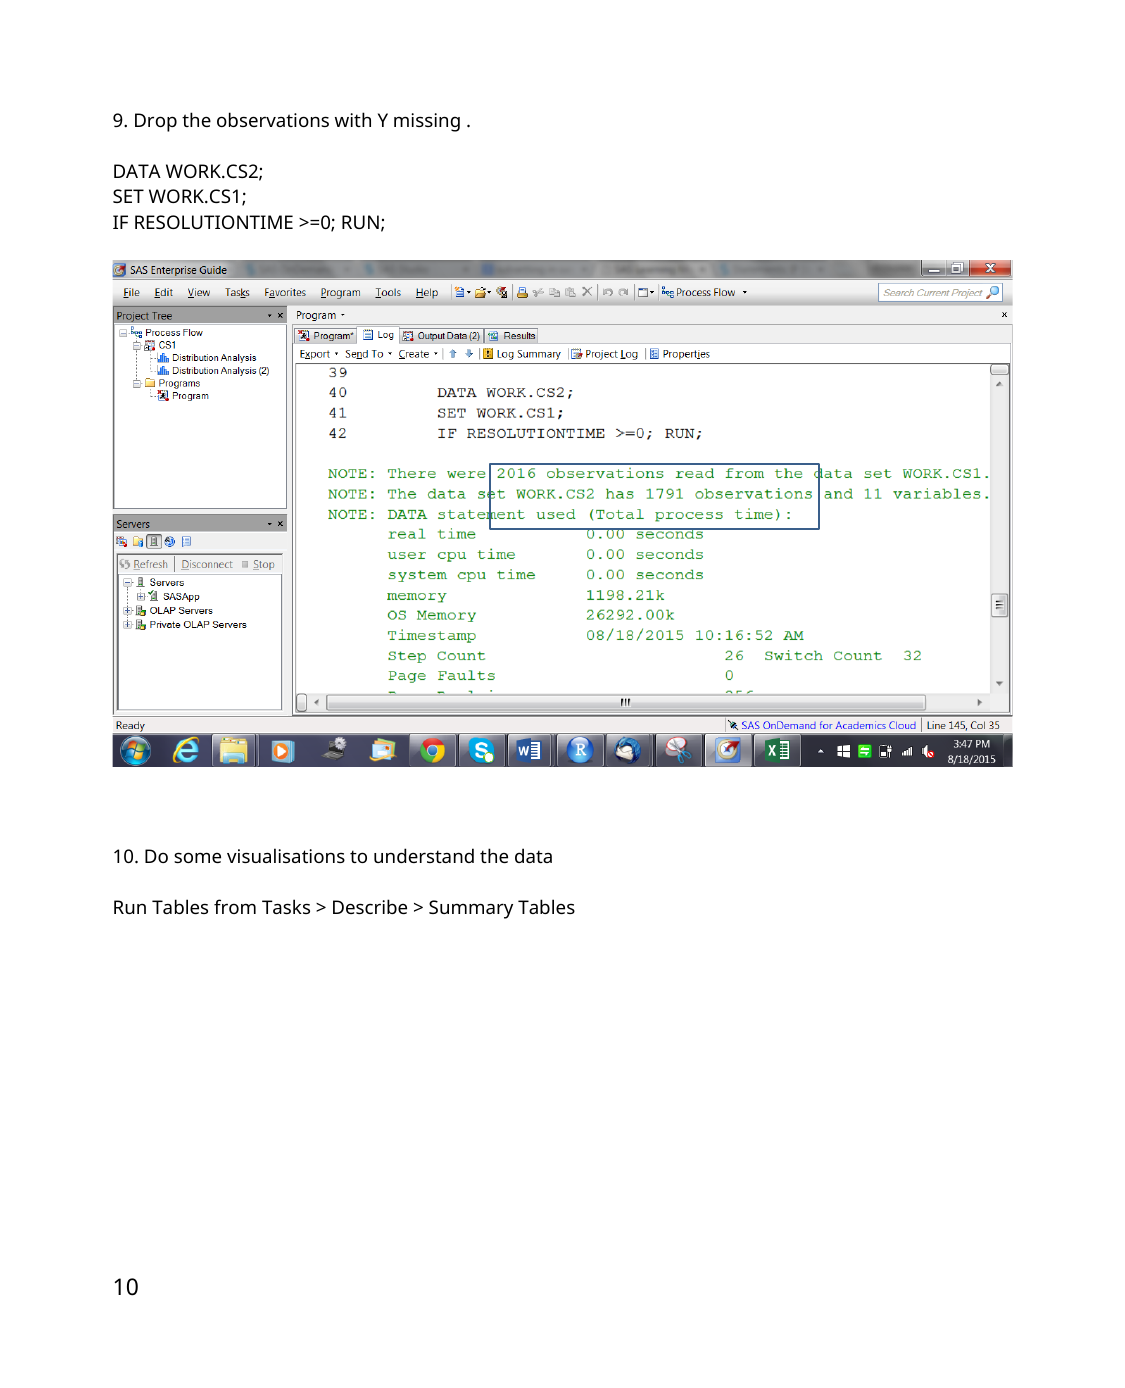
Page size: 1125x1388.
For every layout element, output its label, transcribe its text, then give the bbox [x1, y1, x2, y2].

text 9. Drop the observations with Y missing . [112, 107, 1012, 133]
text DATA WORK.CS2; [112, 158, 1012, 184]
text SET WORK.CS1; [112, 184, 1012, 209]
text Run Tables from Tasks > Describe > Summary Tables [112, 894, 1012, 920]
picture [112, 260, 1013, 767]
text 10. Do some visualisations to understand the data [112, 843, 1012, 869]
text IF RESOLUTIONTIME >=0; RUN; [112, 209, 1012, 235]
